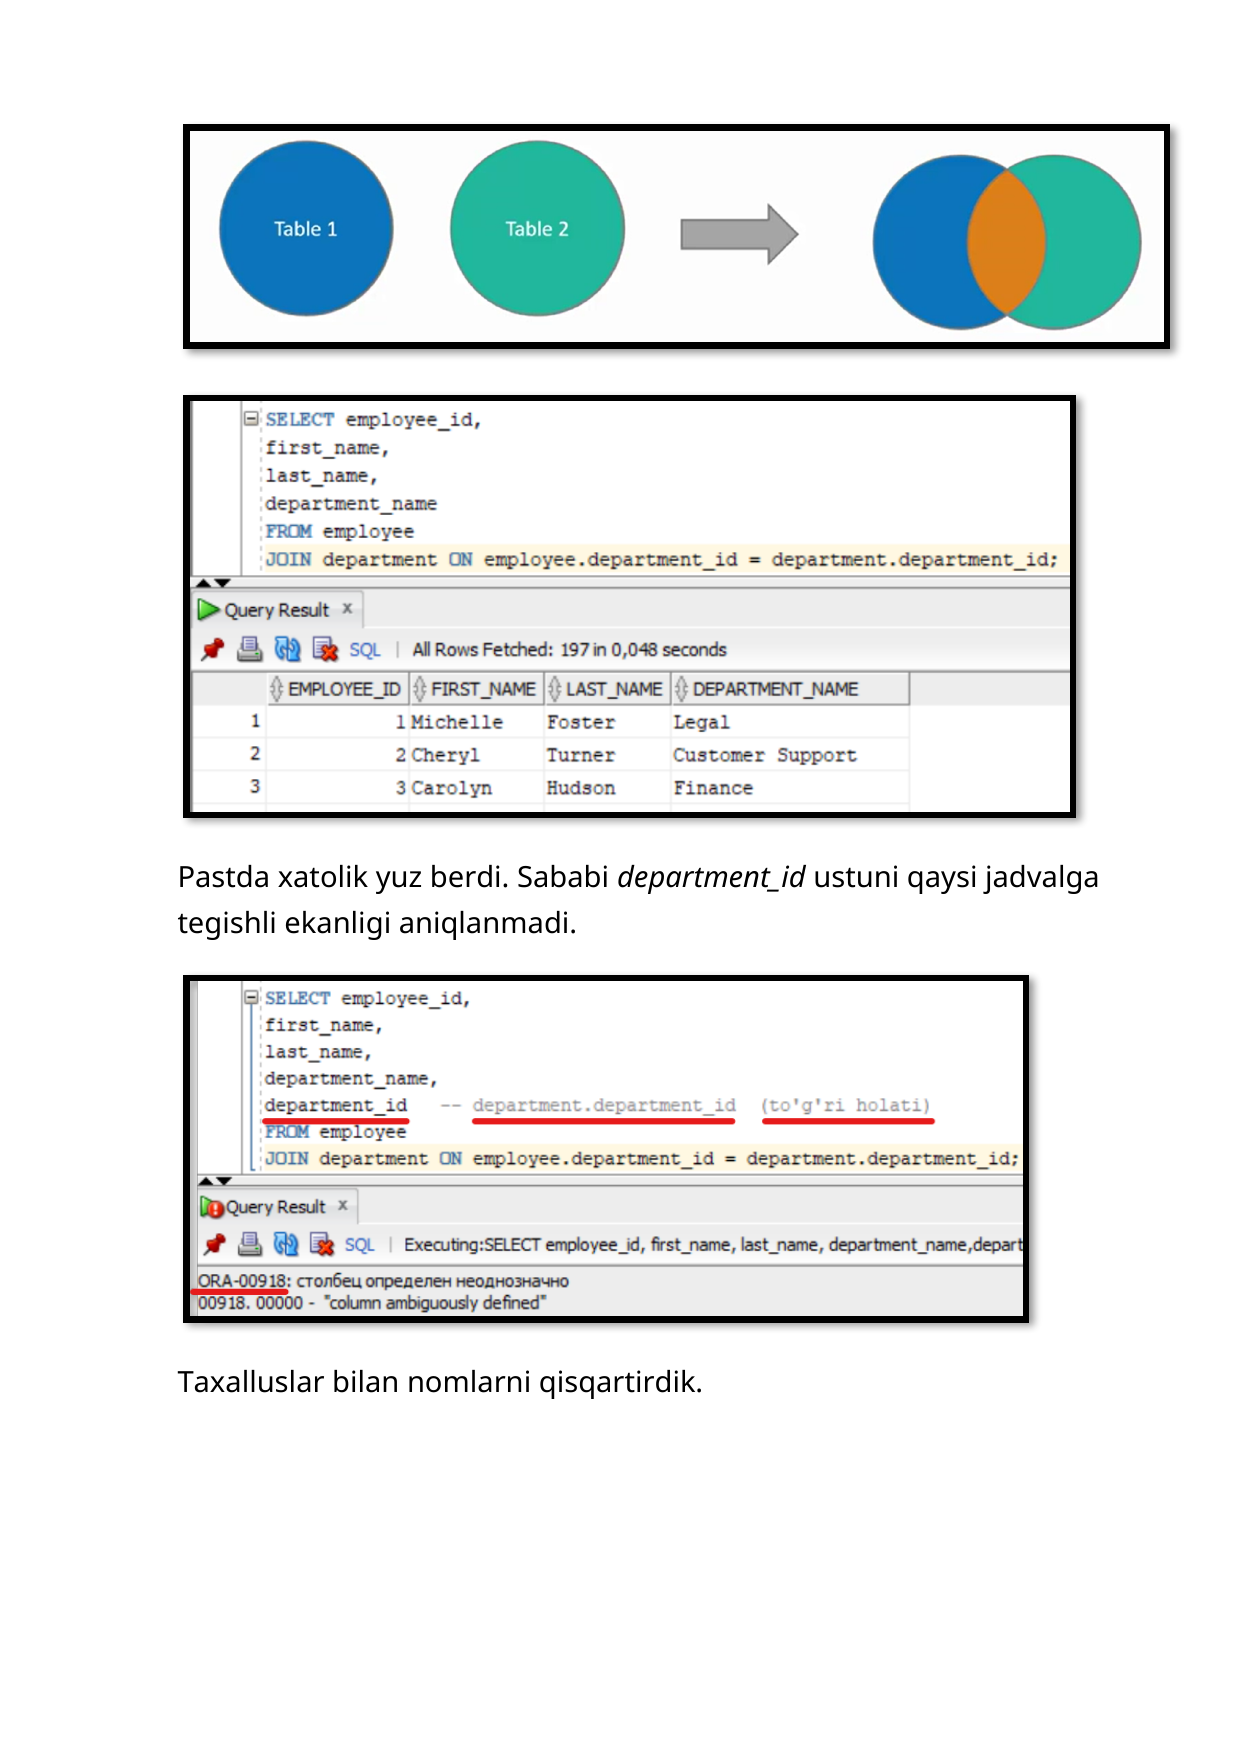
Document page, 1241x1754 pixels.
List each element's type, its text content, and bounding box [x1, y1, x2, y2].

picture [190, 401, 1070, 812]
text Pastda xatolik yuz berdi. Sababi department_id ustuni qaysi jadvalga tegishli ekanligi aniqlanmadi. [177, 856, 1152, 942]
text Taxalluslar bilan nomlarni qisqartirdik. [177, 1361, 1152, 1401]
picture [190, 981, 1023, 1316]
picture [190, 131, 1164, 342]
